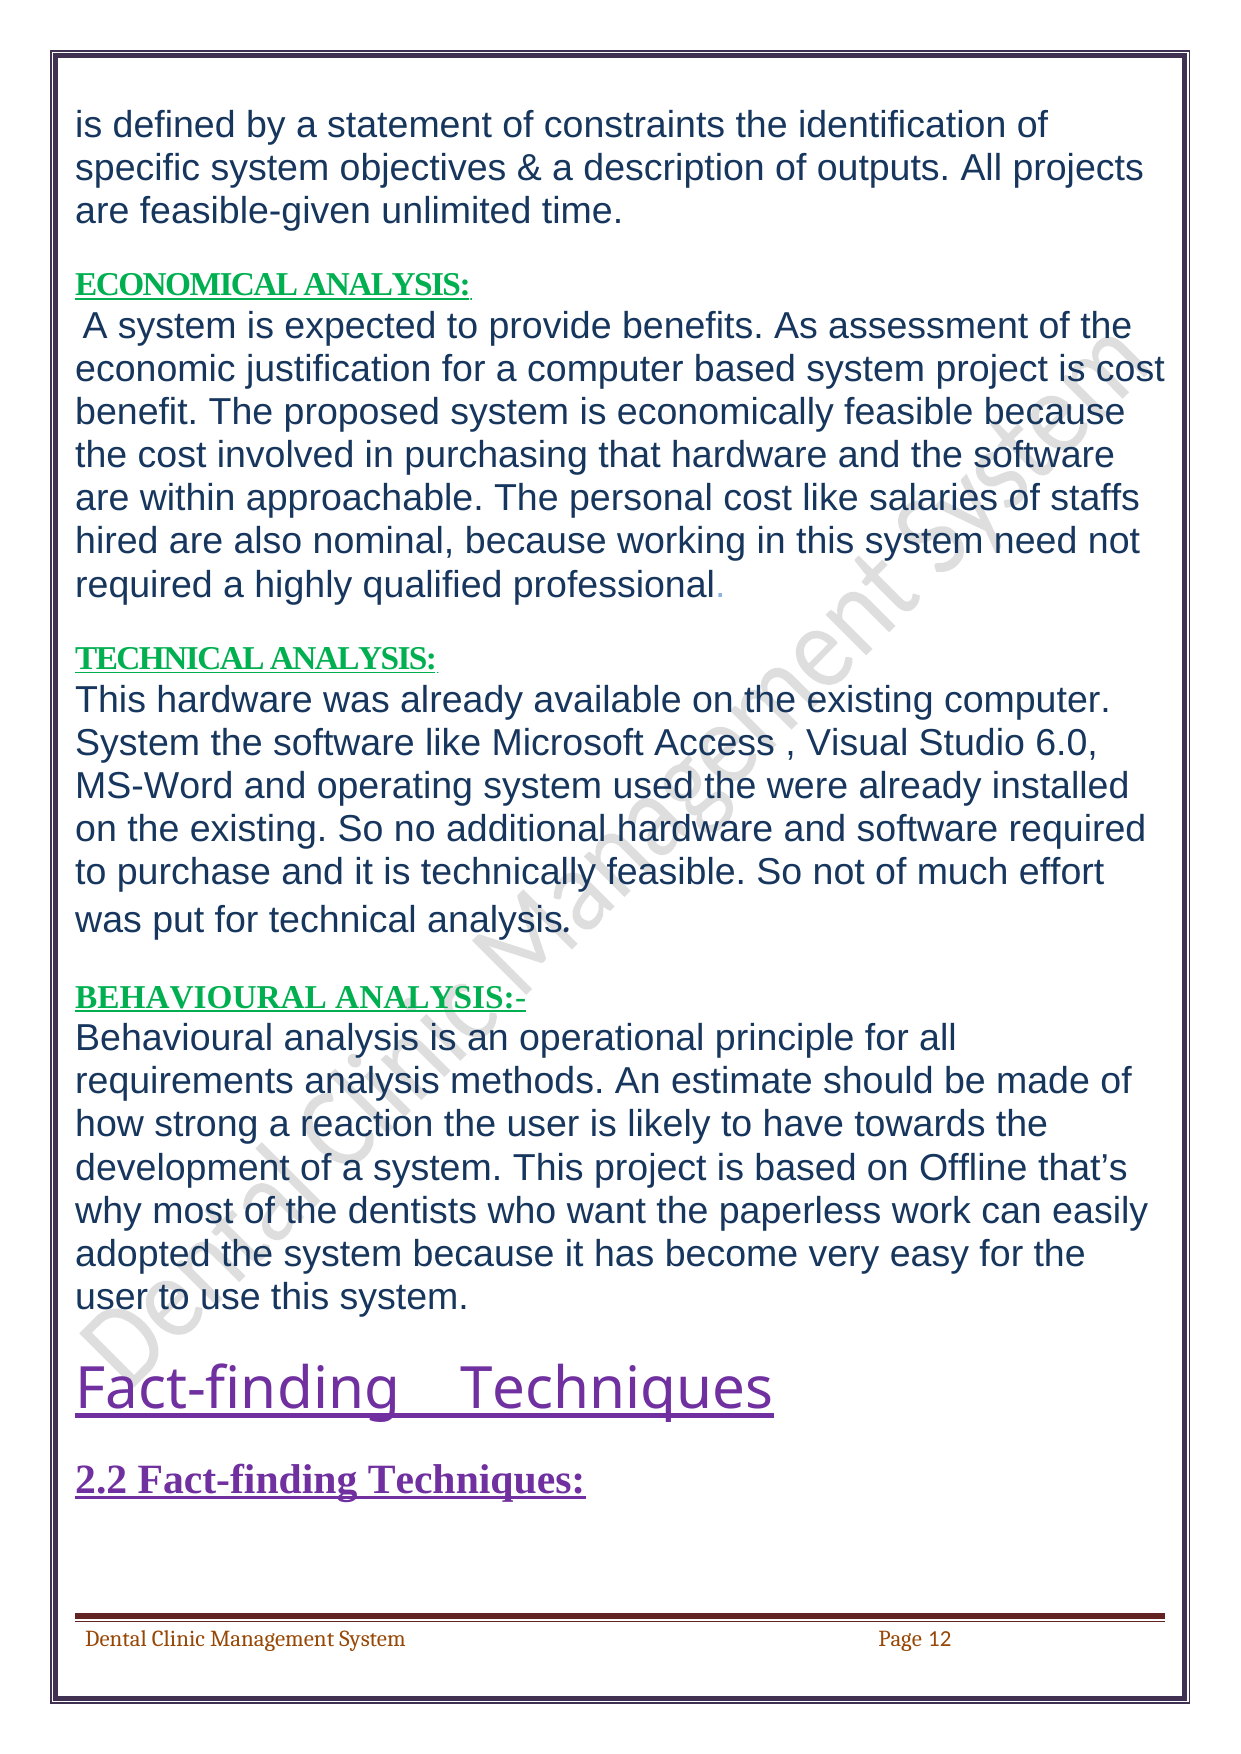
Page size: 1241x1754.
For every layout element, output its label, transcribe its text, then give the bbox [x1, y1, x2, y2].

text ECONOMICAL ANALYSIS: [75, 265, 1165, 303]
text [75, 102, 1165, 231]
text TECHNICAL ANALYSIS: [75, 638, 1165, 677]
text 2.2 Fact-finding Techniques: [75, 1455, 1165, 1503]
text This hardware was already available on the existing computer. System the software like Microsoft Access , Visual Studio 6.0, MS-Word and operating system used the were already installed on the existing. So no additional hardware and software required to purchase and it is technically feasible. So not of much effort was put for technical analysis. [75, 677, 1165, 943]
text A system is expected to provide benefits. As assessment of the economic justification for a computer based system project is cost benefit. The proposed system is economically feasible because the cost involved in purchasing that hardware and the software are within approachable. The personal cost like salaries of staffs hired are also nominal, because working in this system need not required a highly qualified professional. [75, 303, 1165, 605]
text Behavioural analysis is an operational principle for all requirements analysis methods. An estimate should be made of how strong a reaction the user is likely to have towards the development of a system. This project is based on Offline that’s why most of the dentists who want the paperless work can easily adopted the system because it has become very easy for the user to use this system. [75, 1015, 1165, 1317]
text BEHAVIOURAL ANALYSIS:- [75, 977, 1165, 1015]
text Fact-finding Techniques [75, 1346, 1165, 1426]
